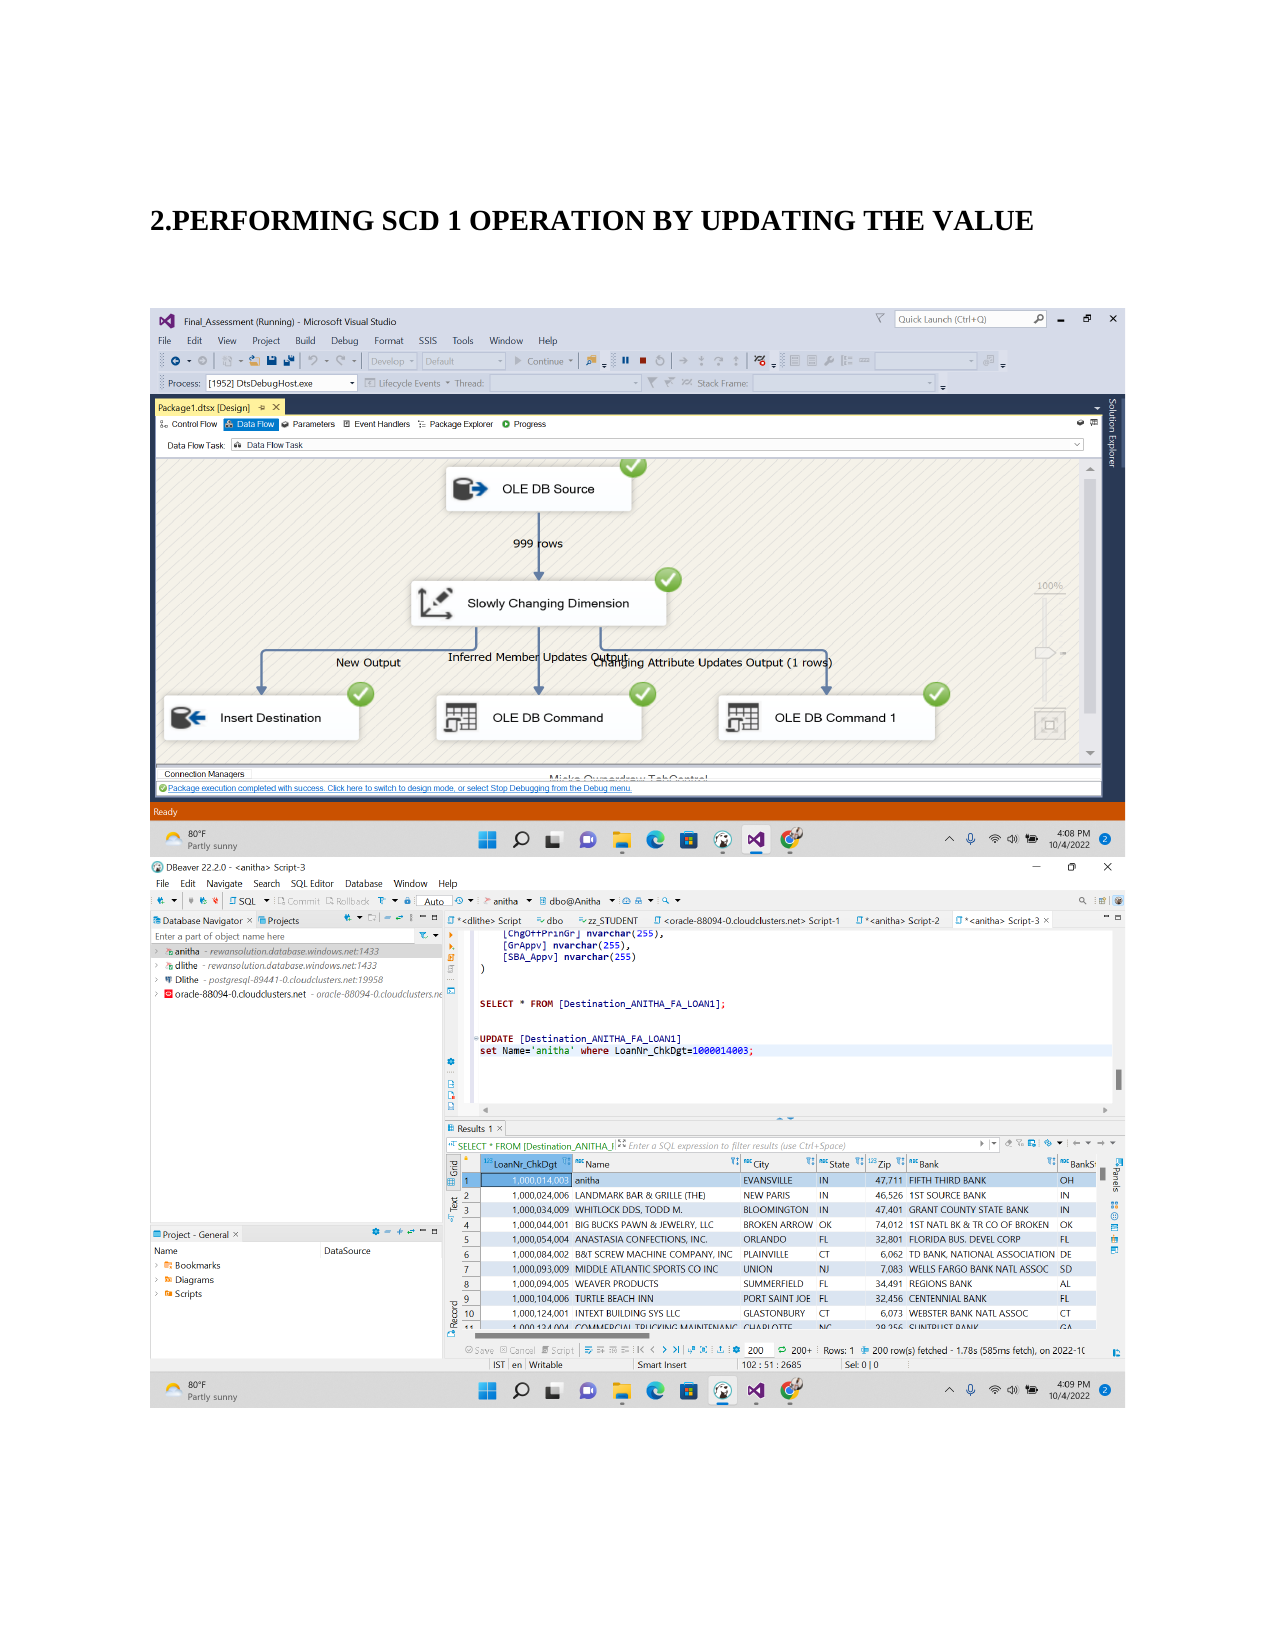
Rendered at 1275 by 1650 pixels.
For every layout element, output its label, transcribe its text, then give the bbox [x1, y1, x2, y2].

text 2.PERFORMING SCD 1 OPERATION BY UPDATING THE VALUE [150, 203, 1125, 236]
picture [150, 308, 1125, 857]
picture [150, 859, 1125, 1408]
